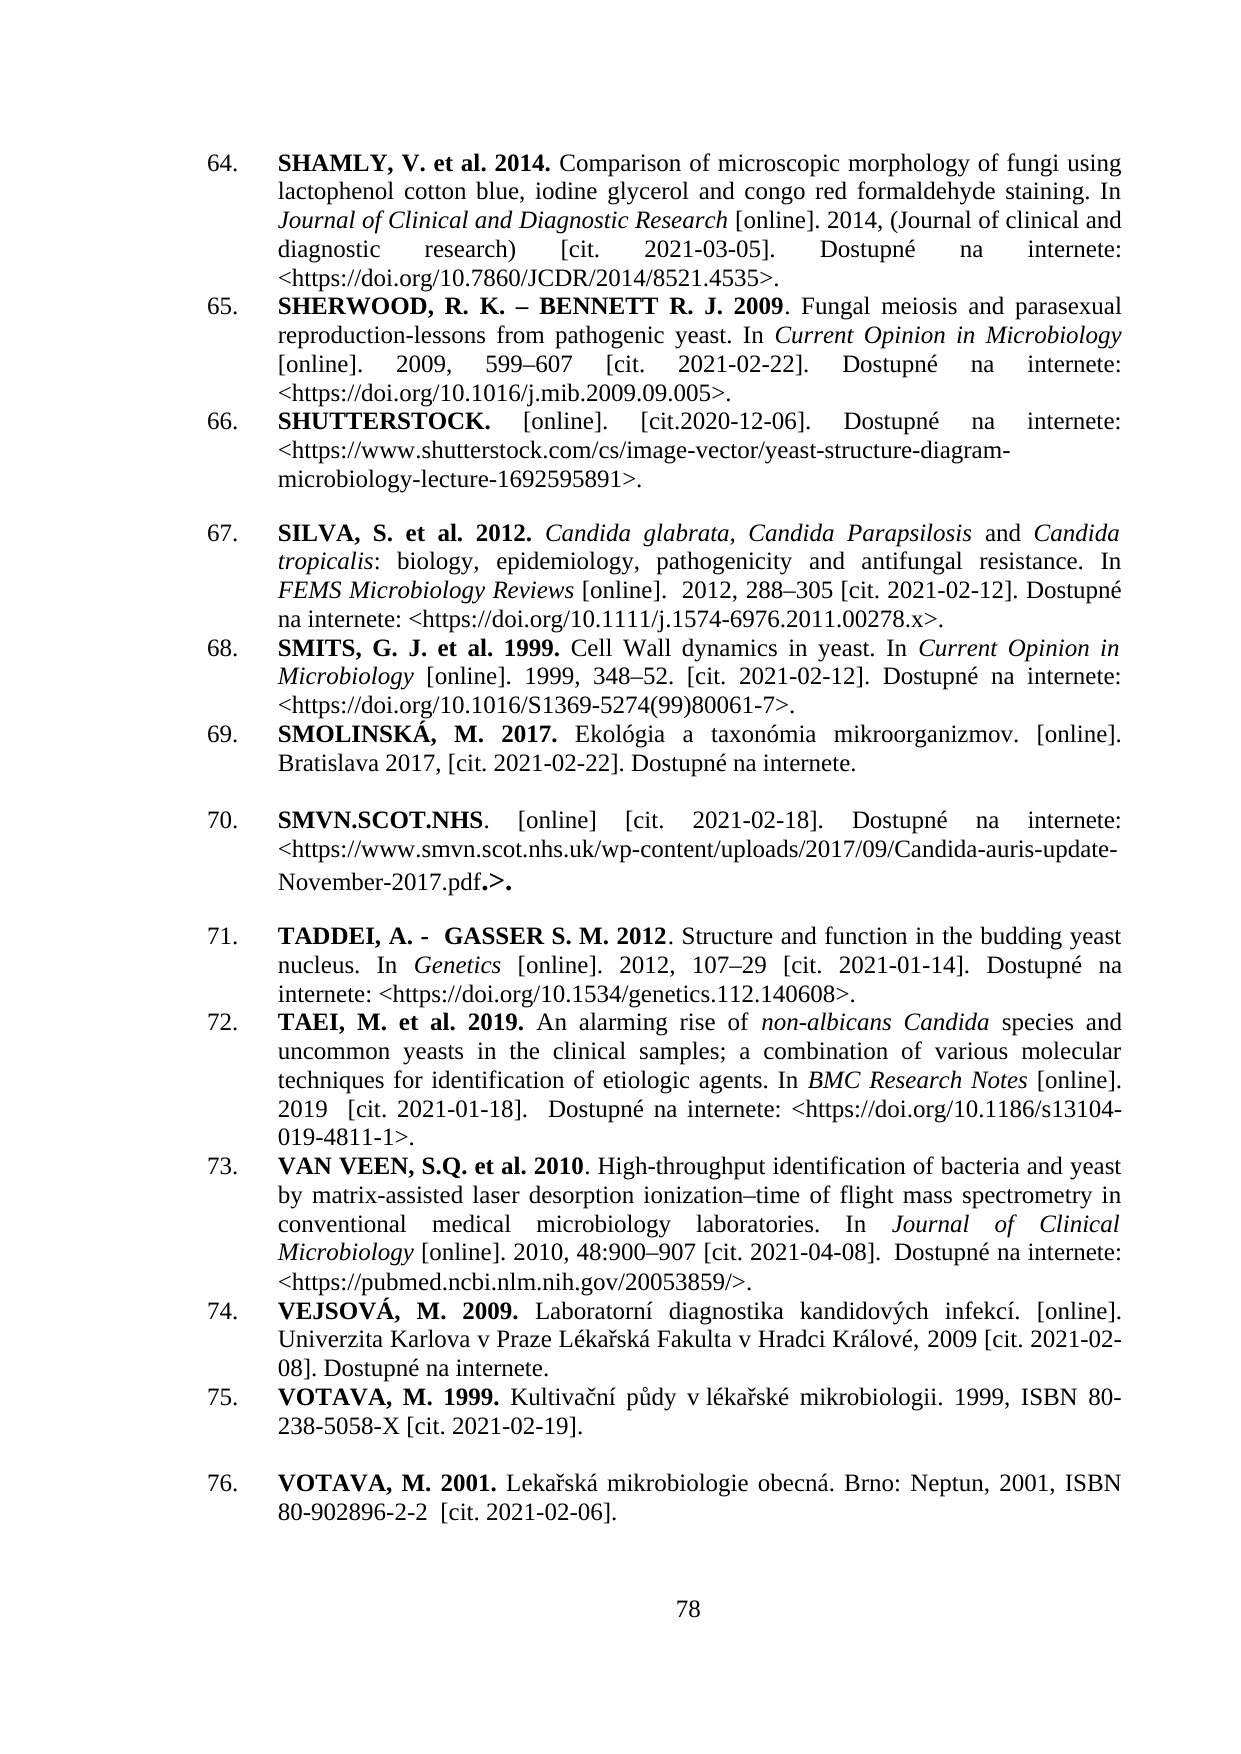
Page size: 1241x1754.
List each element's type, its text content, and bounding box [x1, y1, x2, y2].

list SHUTTERSTOCK. [online]. [cit.2020-12-06]. Dostupné na internete: <https://www.shutterstock.com/cs/image-vector/yeast-structure-diagram-microbiology-lecture-1692595891>. [207, 406, 1122, 493]
list VOTAVA, M. 2001. Lekařská mikrobiologie obecná. Brno: Neptun, 2001, ISBN 80-902896-2-2 [cit. 2021-02-06]. [207, 1468, 1122, 1526]
list VEJSOVÁ, M. 2009. Laboratorní diagnostika kandidových infekcí. [online]. Univerzita Karlova v Praze Lékařská Fakulta v Hradci Králové, 2009 [cit. 2021-02-08]. Dostupné na internete. [207, 1296, 1122, 1382]
list VAN VEEN, S.Q. et al. 2010. High-throughput identification of bacteria and yeast by matrix-assisted laser desorption ionization–time of flight mass spectrometry in conventional medical microbiology laboratories. In Journal of Clinical Microbiology [online]. 2010, 48:900–907 [cit. 2021-04-08]. Dostupné na internete: <https://pubmed.ncbi.nlm.nih.gov/20053859/>. [207, 1151, 1122, 1296]
list SILVA, S. et al. 2012. Candida glabrata, Candida Parapsilosis and Candida tropicalis: biology, epidemiology, pathogenicity and antifungal resistance. In FEMS Microbiology Reviews [online]. 2012, 288–305 [cit. 2021-02-12]. Dostupné na internete: <https://doi.org/10.1111/j.1574-6976.2011.00278.x>. [207, 518, 1122, 633]
list TADDEI, A. - GASSER S. M. 2012. Structure and function in the budding yeast nucleus. In Genetics [online]. 2012, 107–29 [cit. 2021-01-14]. Dostupné na internete: <https://doi.org/10.1534/genetics.112.140608>. [207, 921, 1122, 1007]
list SHAMLY, V. et al. 2014. Comparison of microscopic morphology of fungi using lactophenol cotton blue, iodine glycerol and congo red formaldehyde staining. In Journal of Clinical and Diagnostic Research [online]. 2014, (Journal of clinical and diagnostic research) [cit. 2021-03-05]. Dostupné na internete: <https://doi.org/10.7860/JCDR/2014/8521.4535>. [207, 148, 1122, 291]
list SHERWOOD, R. K. – BENNETT R. J. 2009. Fungal meiosis and parasexual reproduction-lessons from pathogenic yeast. In Current Opinion in Microbiology [online]. 2009, 599–607 [cit. 2021-02-22]. Dostupné na internete: <https://doi.org/10.1016/j.mib.2009.09.005>. [207, 291, 1122, 406]
list SMOLINSKÁ, M. 2017. Ekológia a taxonómia mikroorganizmov. [online]. Bratislava 2017, [cit. 2021-02-22]. Dostupné na internete. [207, 719, 1122, 776]
list VOTAVA, M. 1999. Kultivační půdy v lékařské mikrobiologii. 1999, ISBN 80-238-5058-X [cit. 2021-02-19]. [207, 1382, 1122, 1439]
list TAEI, M. et al. 2019. An alarming rise of non-albicans Candida species and uncommon yeasts in the clinical samples; a combination of various molecular techniques for identification of etiologic agents. In BMC Research Notes [online]. 2019 [cit. 2021-01-18]. Dostupné na internete: <https://doi.org/10.1186/s13104-019-4811-1>. [207, 1007, 1122, 1151]
list SMITS, G. J. et al. 1999. Cell Wall dynamics in yeast. In Current Opinion in Microbiology [online]. 1999, 348–52. [cit. 2021-02-12]. Dostupné na internete: <https://doi.org/10.1016/S1369-5274(99)80061-7>. [207, 633, 1122, 719]
list SMVN.SCOT.NHS. [online] [cit. 2021-02-18]. Dostupné na internete: <https://www.smvn.scot.nhs.uk/wp-content/uploads/2017/09/Candida-auris-update-November-2017.pdf.>. [207, 805, 1122, 896]
